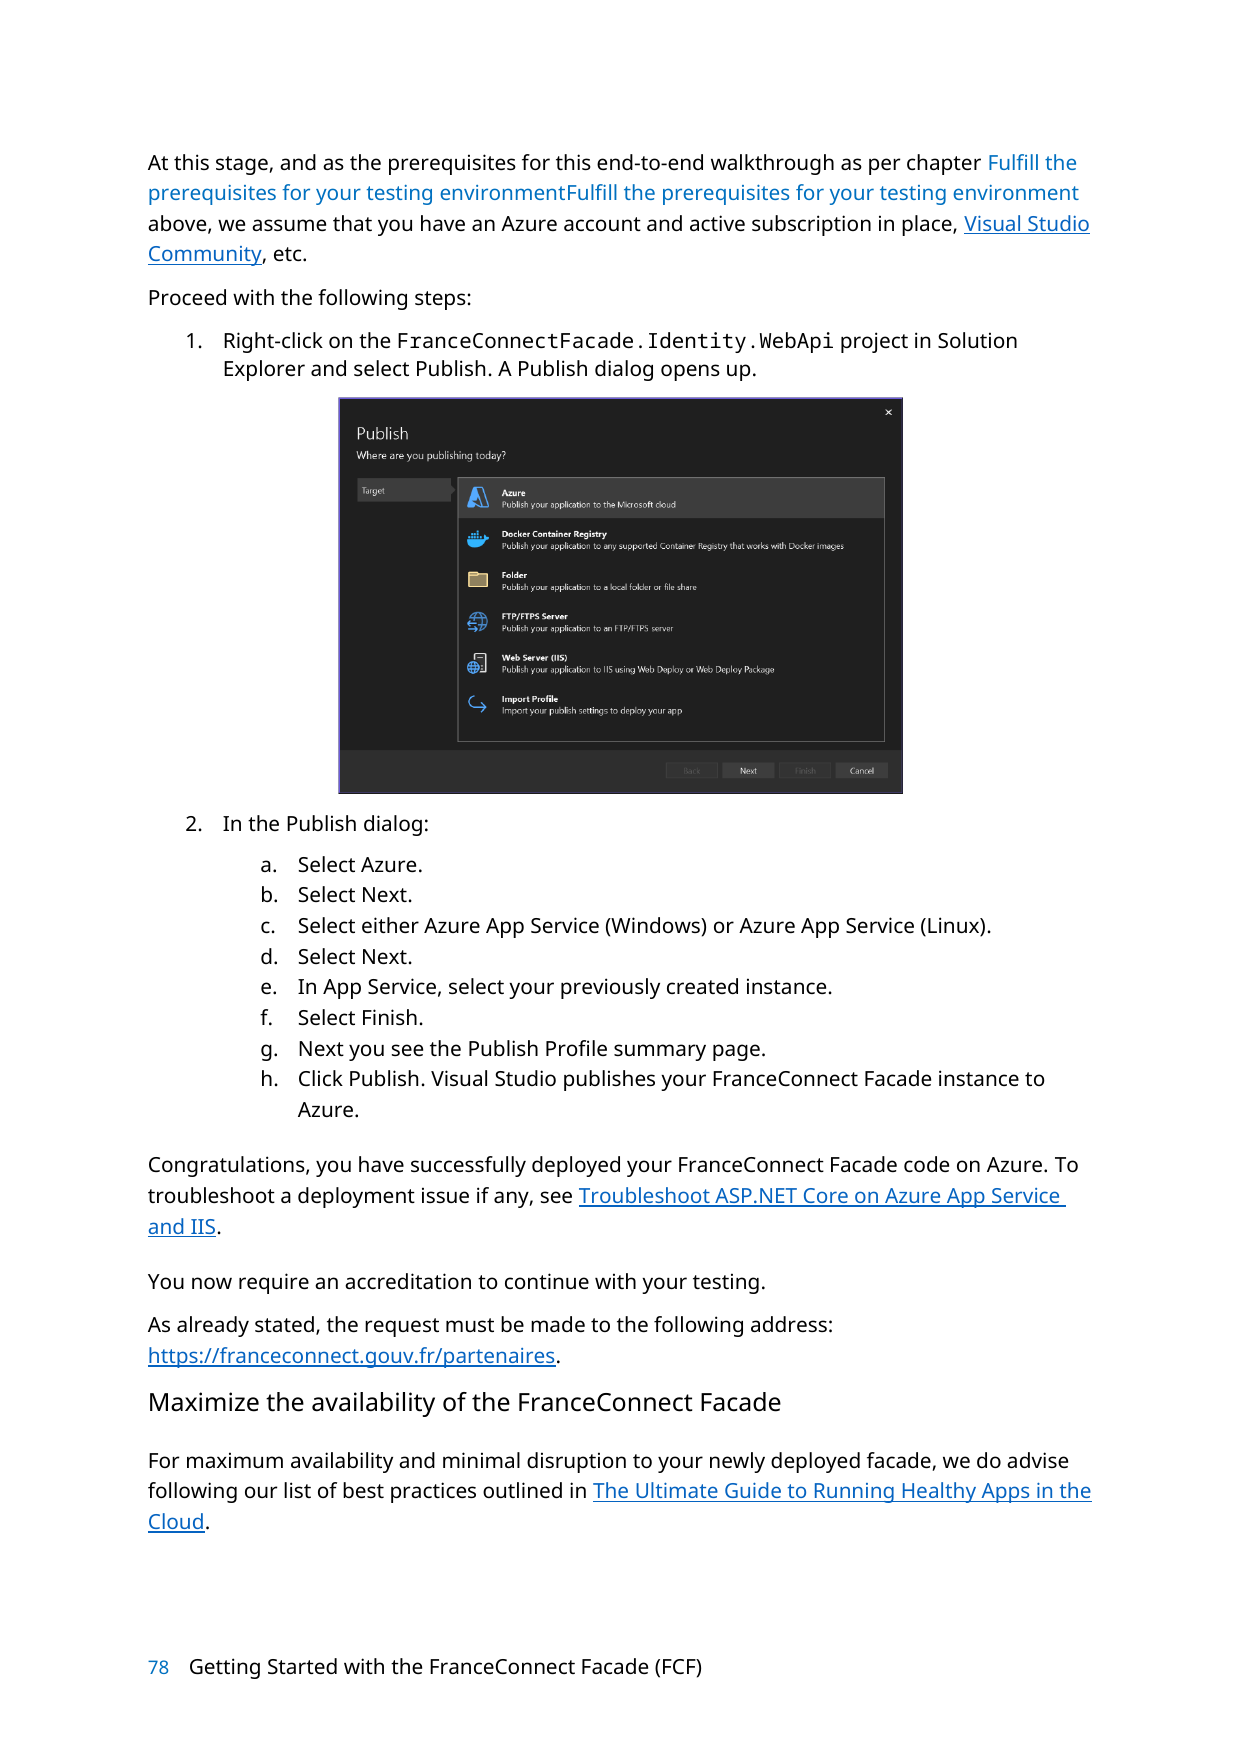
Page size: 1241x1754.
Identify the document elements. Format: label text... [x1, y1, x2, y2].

text For maximum availability and minimal disruption to your newly deployed facade, we do advise following our list of best practices outlined in The Ultimate Guide to Running Healthy Apps in the Cloud. [148, 1446, 1093, 1536]
list Select either Azure App Service (Windows) or Azure App Service (Linux). [260, 911, 1093, 939]
list Select Azure. [260, 850, 1093, 878]
text At this stage, and as the prerequisites for this end-to-end walkthrough as per chapter Fulfill the prerequisites for your testing environment above, we assume that you have an Azure account and active subscription in place, Visual Studio Community, etc. [148, 148, 1093, 268]
text As already stated, the request must be made to the following address: https://franceconnect.gouv.fr/partenaires. [148, 1311, 1093, 1369]
list In App Service, select your previously created instance. [260, 972, 1093, 1001]
list Select Next. [260, 942, 1093, 970]
list Select Finish. [260, 1003, 1093, 1031]
picture [336, 395, 904, 795]
text Proceed with the following steps: [148, 283, 1093, 311]
list Click Publish. Visual Studio publishes your FranceConnect Facade instance to Azure. [260, 1064, 1093, 1123]
text Congratulations, you have successfully deployed your FranceConnect Facade code on Azure. To troubleshoot a deployment issue if any, see Troubleshoot ASP.NET Core on Azure App Service and IIS. [148, 1151, 1093, 1240]
text You now require an accreditation to continue with your testing. [148, 1267, 1093, 1296]
list In the Publish dialog: [185, 809, 1093, 837]
list Select Next. [260, 881, 1093, 909]
list Right-click on the FranceConnectFacade.Identity.WebApi project in Solution Explorer and select Publish. A Publish dialog opens up. [185, 326, 1093, 383]
list Next you see the Publish Profile summary page. [260, 1034, 1093, 1062]
subtitle Maximize the availability of the FranceConnect Facade [148, 1384, 1093, 1418]
